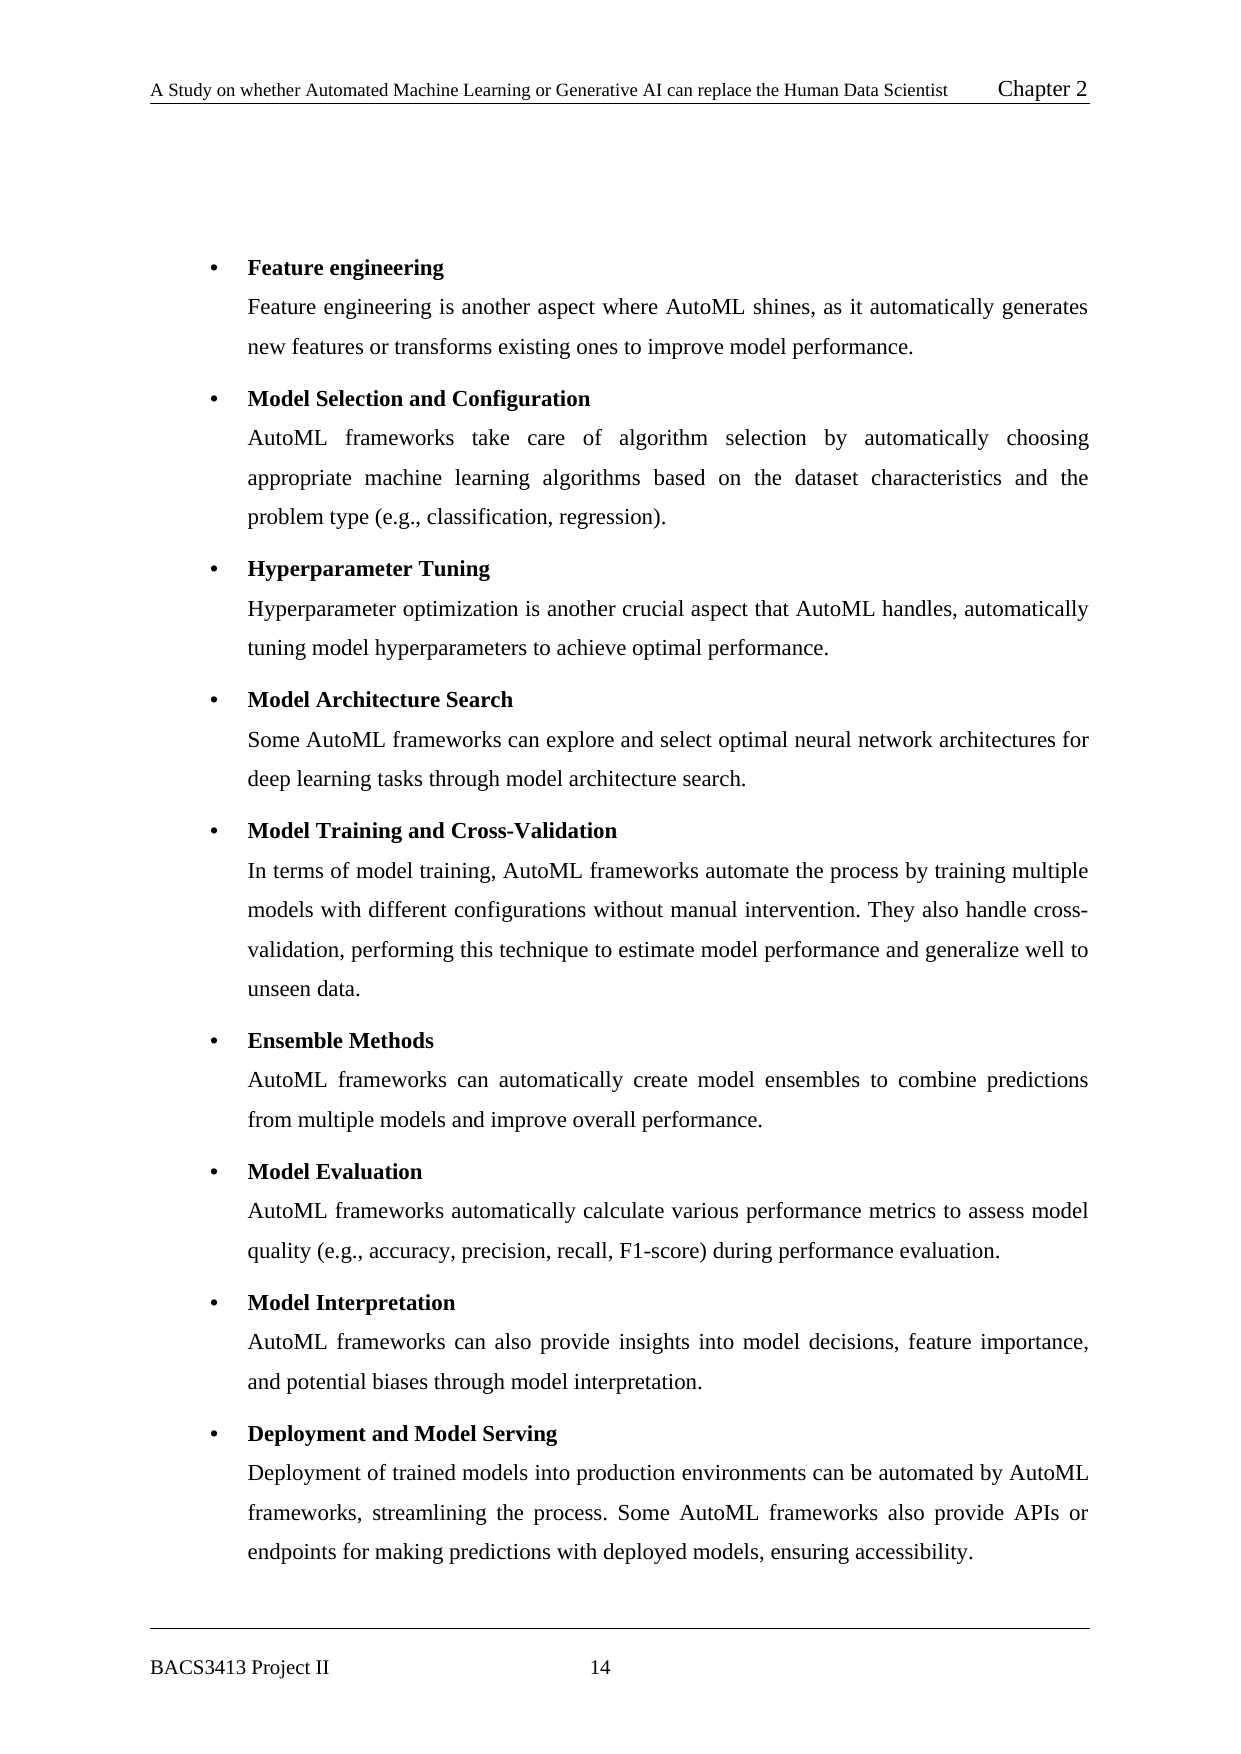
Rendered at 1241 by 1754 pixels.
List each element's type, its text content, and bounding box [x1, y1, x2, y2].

list Deployment and Model Serving [210, 1420, 1090, 1446]
list Model Evaluation [210, 1158, 1090, 1184]
text AutoML frameworks automatically calculate various performance metrics to assess model quality (e.g., accuracy, precision, recall, F1-score) during performance evaluation. [247, 1197, 1090, 1263]
list Feature engineering [210, 254, 1090, 280]
list Model Selection and Configuration [210, 385, 1090, 411]
list Model Training and Cross-Validation [210, 817, 1090, 843]
list Hyperparameter Tuning [210, 555, 1090, 582]
text Deployment of trained models into production environments can be automated by AutoML frameworks, streamlining the process. Some AutoML frameworks also provide APIs or endpoints for making predictions with deployed models, ensuring accessibility. [247, 1459, 1090, 1565]
list Model Interpretation [210, 1289, 1090, 1315]
text AutoML frameworks can also provide insights into model decisions, feature importance, and potential biases through model interpretation. [247, 1328, 1090, 1394]
text Feature engineering is another aspect where AutoML shines, as it automatically generates new features or transforms existing ones to improve model performance. [247, 293, 1090, 359]
text Some AutoML frameworks can explore and select optimal neural network architectures for deep learning tasks through model architecture search. [247, 726, 1090, 792]
text AutoML frameworks can automatically create model ensembles to combine predictions from multiple models and improve overall performance. [247, 1067, 1090, 1132]
text AutoML frameworks take care of algorithm selection by automatically choosing appropriate machine learning algorithms based on the dataset characteristics and the problem type (e.g., classification, regression). [247, 424, 1090, 530]
list Ensemble Methods [210, 1027, 1090, 1053]
text In terms of model training, AutoML frameworks automate the process by training multiple models with different configurations without manual intervention. They also handle cross-validation, performing this technique to estimate model performance and generalize well to unseen data. [247, 857, 1090, 1001]
text Hyperparameter optimization is another crucial aspect that AutoML handles, automatically tuning model hyperparameters to achieve optimal performance. [247, 595, 1090, 661]
list Model Architecture Search [210, 686, 1090, 713]
